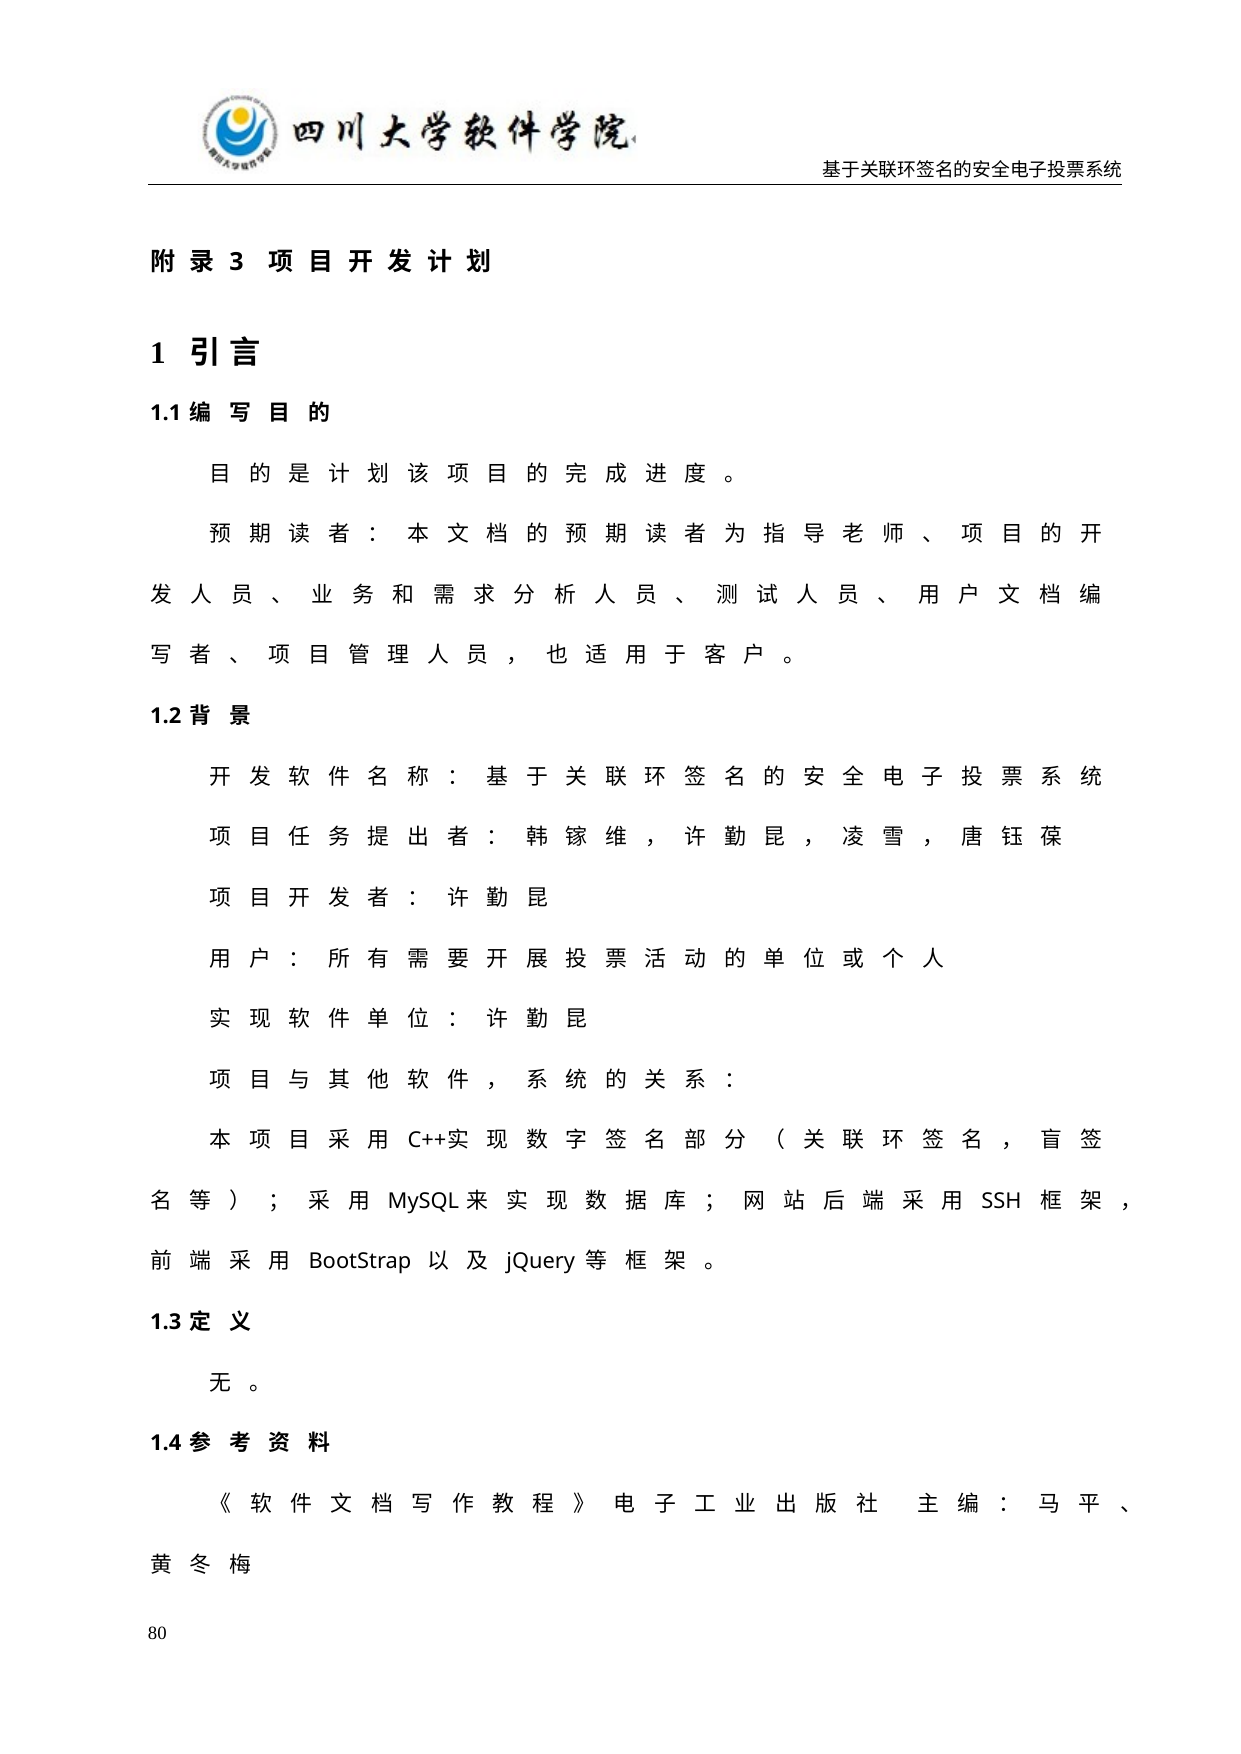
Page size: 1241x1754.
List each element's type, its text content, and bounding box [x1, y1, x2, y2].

text 项目任务提出者：韩镓维，许勤昆，凌雪，唐钰葆 [150, 805, 1120, 865]
subtitle 1 引言 [150, 320, 1120, 380]
text 1.2背景 [150, 683, 1120, 744]
text 1.3定义 [150, 1290, 1120, 1350]
text 《软件文档写作教程》电子工业出版社 主编：马平、黄冬梅 [150, 1472, 1120, 1593]
text 1.1编写目的 [150, 380, 1120, 441]
text 项目开发者：许勤昆 [150, 865, 1120, 926]
text 实现软件单位：许勤昆 [150, 987, 1120, 1047]
text 项目与其他软件，系统的关系： [150, 1047, 1120, 1108]
text 本项目采用C++实现数字签名部分（关联环签名，盲签名等）；采用MySQL来实现数据库；网站后端采用SSH框架，前端采用BootStrap以及jQuery等框架。 [150, 1108, 1120, 1290]
text 开发软件名称：基于关联环签名的安全电子投票系统 [150, 744, 1120, 805]
text 用户：所有需要开展投票活动的单位或个人 [150, 926, 1120, 987]
picture [197, 88, 639, 177]
text 预期读者：本文档的预期读者为指导老师、项目的开发人员、业务和需求分析人员、测试人员、用户文档编写者、项目管理人员，也适用于客户。 [150, 502, 1120, 683]
subtitle 附录3 项目开发计划 [150, 229, 1120, 289]
text 1.4参考资料 [150, 1411, 1120, 1472]
text 目的是计划该项目的完成进度。 [150, 441, 1120, 502]
text 无。 [150, 1350, 1120, 1411]
